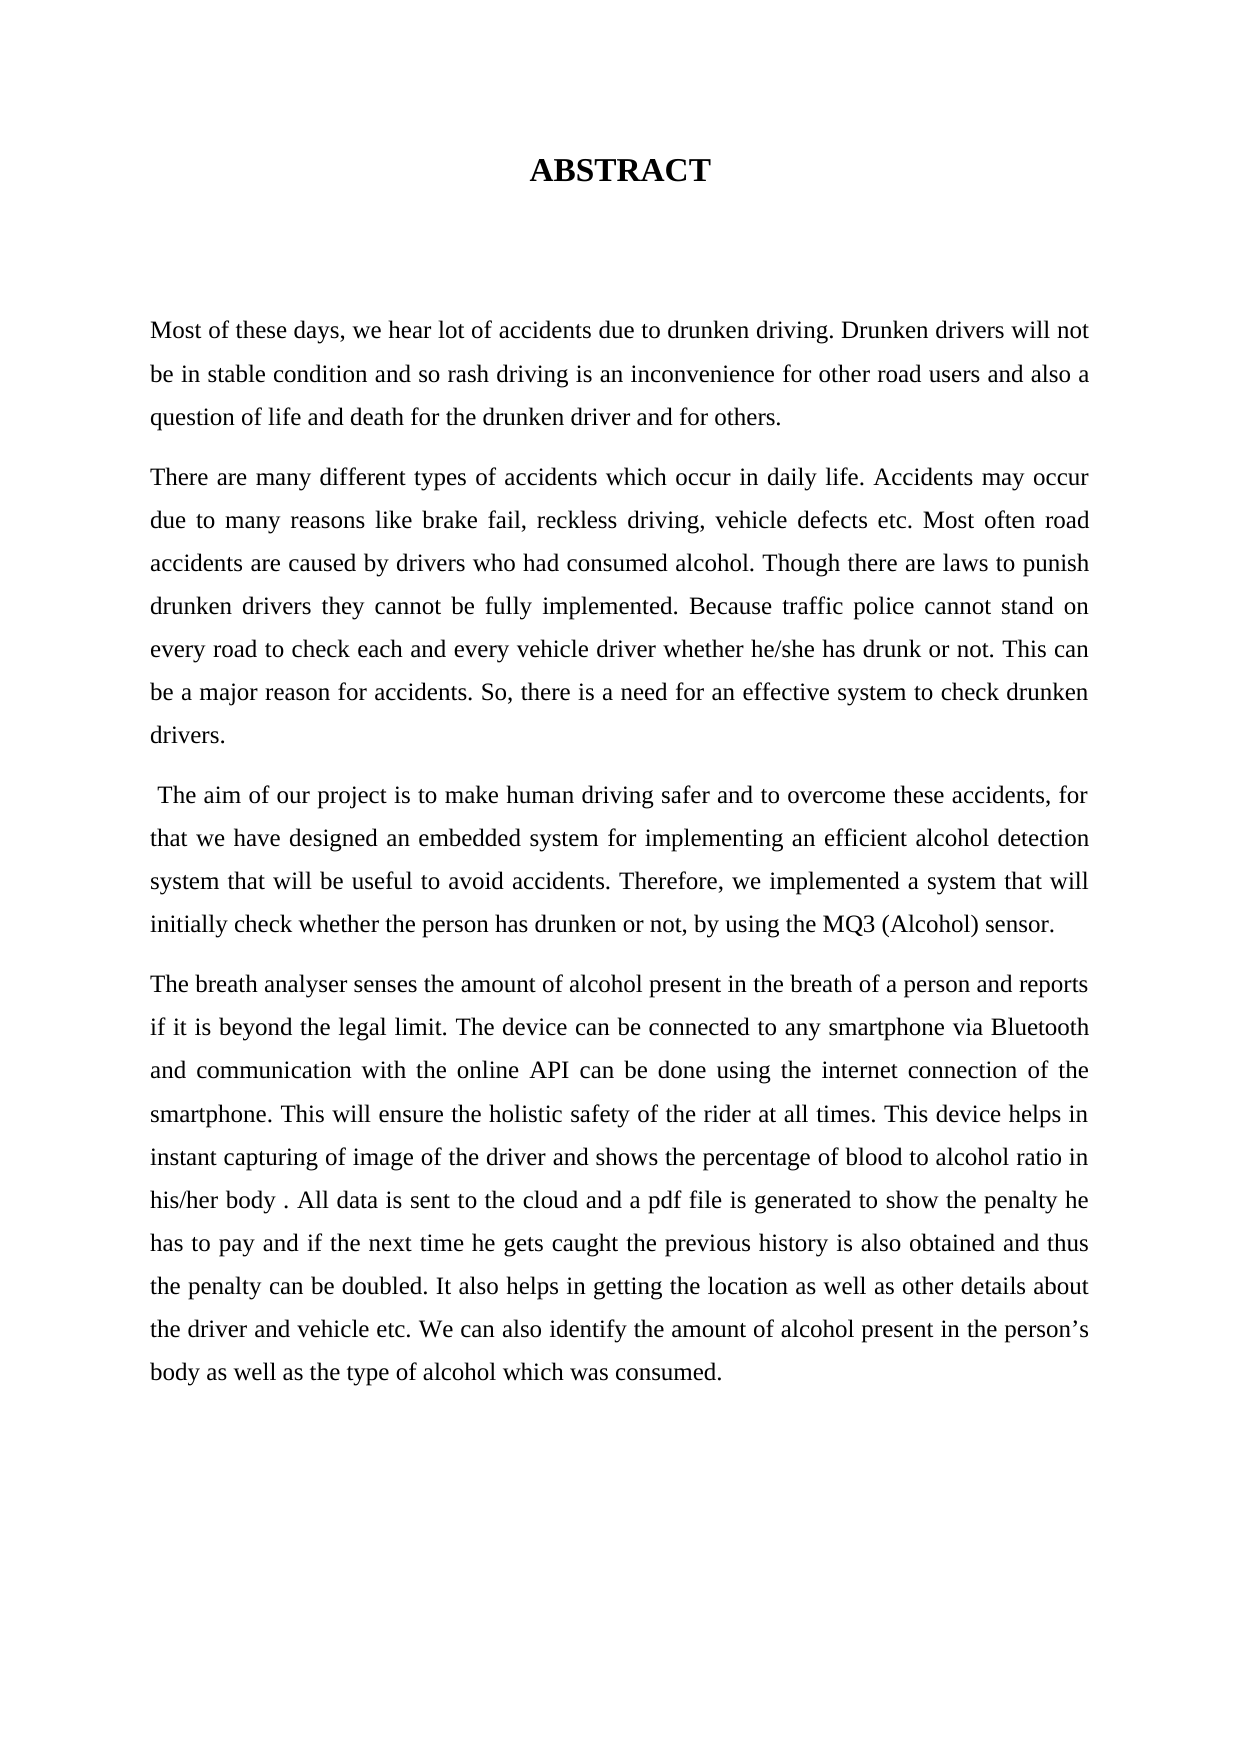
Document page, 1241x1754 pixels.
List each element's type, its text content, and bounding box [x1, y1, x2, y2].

text ABSTRACT [150, 150, 1090, 188]
text There are many different types of accidents which occur in daily life. Accidents may occur due to many reasons like brake fail, reckless driving, vehicle defects etc. Most often road accidents are caused by drivers who had consumed alcohol. Though there are laws to punish drunken drivers they cannot be fully implemented. Because traffic police cannot stand on every road to check each and every vehicle driver whether he/she has drunk or not. This can be a major reason for accidents. So, there is a need for an effective system to check drunken drivers. [150, 462, 1090, 749]
text Most of these days, we hear lot of accidents due to drunken driving. Drunken drivers will not be in stable condition and so rash driving is an inconvenience for other road users and also a question of life and death for the drunken driver and for others. [150, 316, 1090, 431]
text The breath analyser senses the amount of alcohol present in the breath of a person and reports if it is beyond the legal limit. The device can be connected to any smartphone via Bluetooth and communication with the online API can be done using the internet connection of the smartphone. This will ensure the holistic safety of the rider at all times. This device helps in instant capturing of image of the driver and shows the percentage of blood to alcohol ratio in his/her body . All data is sent to the cloud and a pdf file is generated to show the penalty he has to pay and if the next time he gets caught the previous history is also obtained and thus the penalty can be doubled. It also helps in getting the location as well as other details about the driver and vehicle etc. We can also identify the amount of alcohol present in the person’s body as well as the type of alcohol which was consumed. [150, 969, 1090, 1386]
text The aim of our project is to make human driving safer and to overcome these accidents, for that we have designed an embedded system for implementing an efficient alcohol detection system that will be useful to avoid accidents. Therefore, we implemented a system that will initially check whether the person has drunken or not, by using the MQ3 (Alcohol) sensor. [150, 780, 1090, 938]
